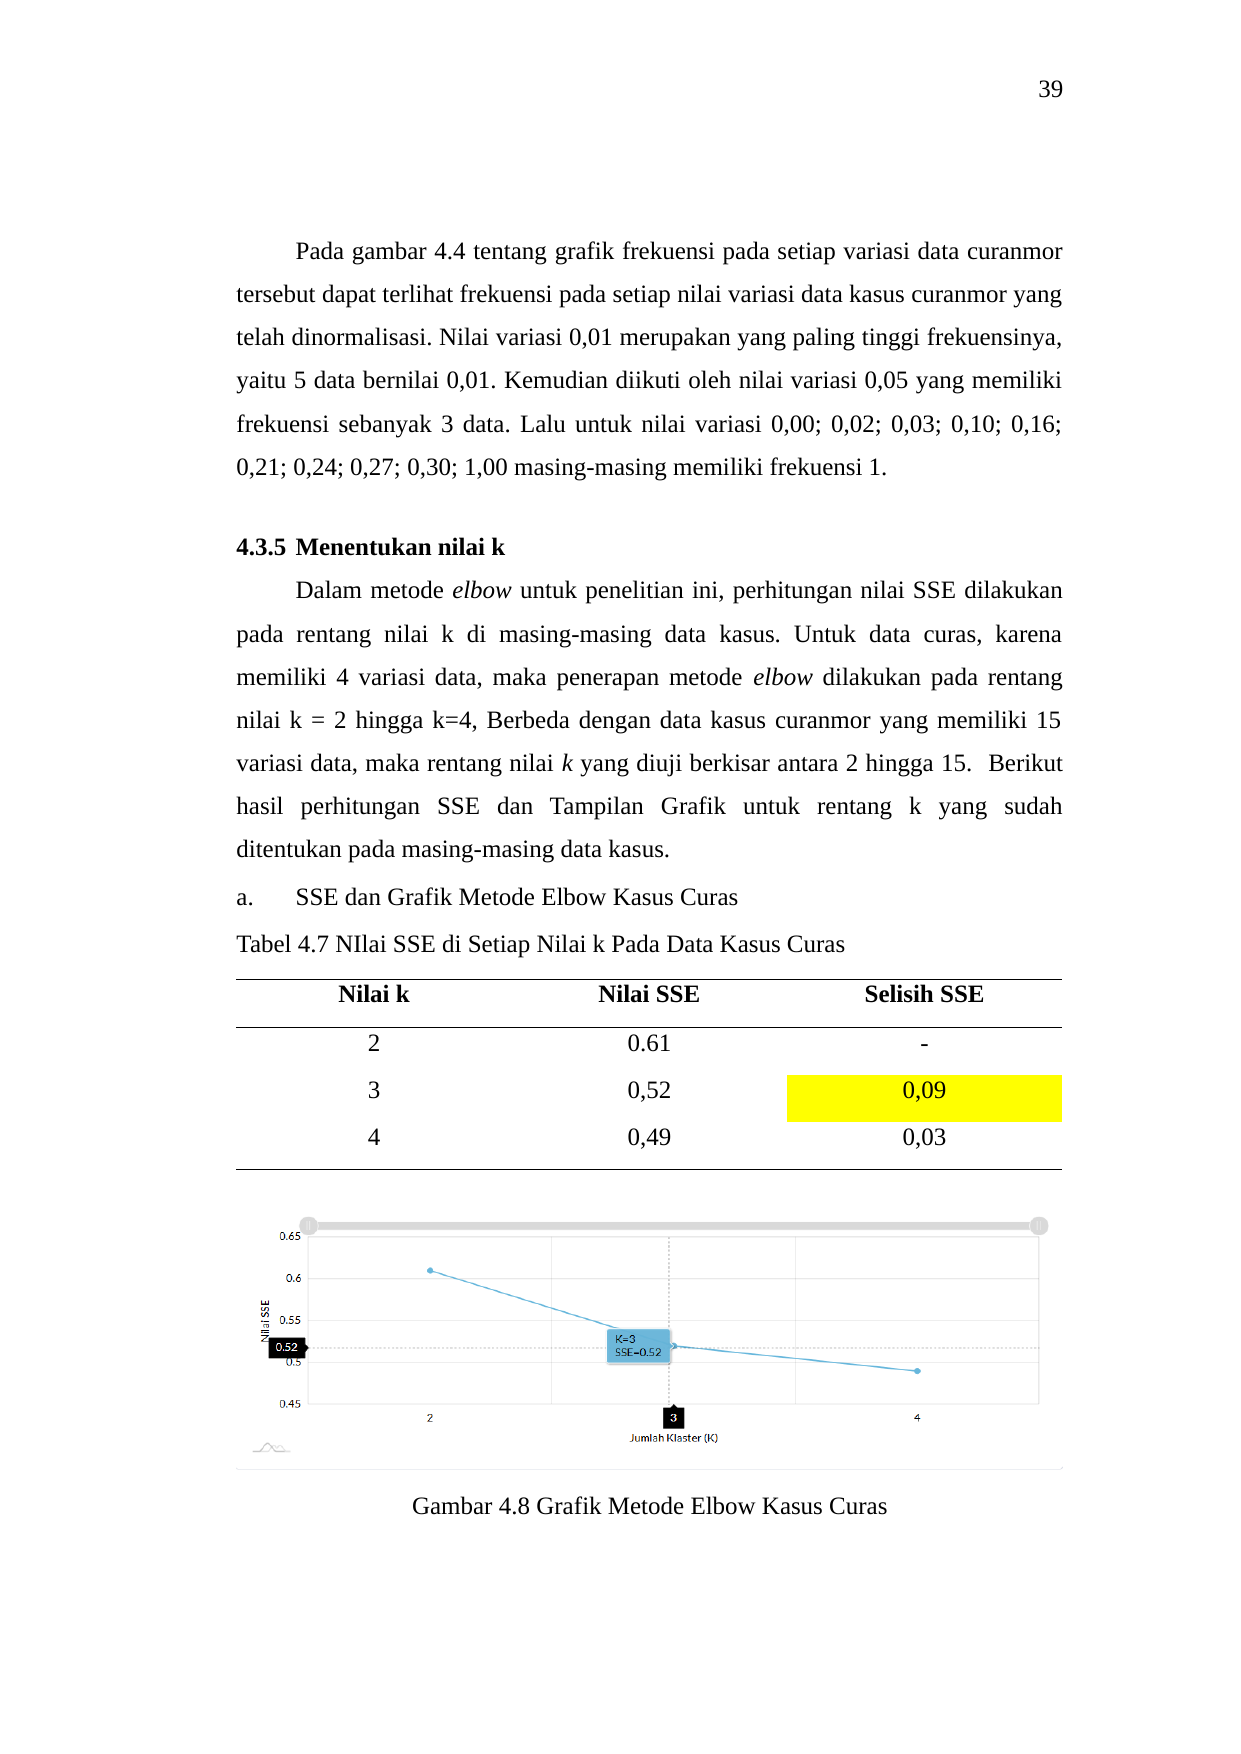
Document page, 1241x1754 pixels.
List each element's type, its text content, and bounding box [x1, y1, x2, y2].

table_cell 3 [236, 1075, 511, 1122]
table_header Selisih SSE [787, 980, 1062, 1027]
table_cell - [787, 1028, 1062, 1075]
table_cell 0,49 [511, 1122, 787, 1169]
table_cell 0,09 [787, 1075, 1062, 1122]
table_cell 0.61 [511, 1028, 787, 1075]
text Dalam metode elbow untuk penelitian ini, perhitungan nilai SSE dilakukan pada rentang nilai k di masing-masing data kasus. Untuk data curas, karena memiliki 4 variasi data, maka penerapan metode elbow dilakukan pada rentang nilai k = 2 hingga k=4, Berbeda dengan data kasus curanmor yang memiliki 15 variasi data, maka rentang nilai k yang diuji berkisar antara 2 hingga 15. Berikut hasil perhitungan SSE dan Tampilan Grafik untuk rentang k yang sudah ditentukan pada masing-masing data kasus. [236, 576, 1063, 863]
table_cell 4 [236, 1122, 511, 1169]
table_cell 2 [236, 1028, 511, 1075]
table_cell 0,52 [511, 1075, 787, 1122]
table_cell 0,03 [787, 1122, 1062, 1169]
list Pada gambar 4.4 tentang grafik frekuensi pada setiap variasi data curanmor tersebut dapat terlihat frekuensi pada setiap nilai variasi data kasus curanmor yang telah dinormalisasi. Nilai variasi 0,01 merupakan yang paling tinggi frekuensinya, yaitu 5 data bernilai 0,01. Kemudian diikuti oleh nilai variasi 0,05 yang memiliki frekuensi sebanyak 3 data. Lalu untuk nilai variasi 0,00; 0,02; 0,03; 0,10; 0,16; 0,21; 0,24; 0,27; 0,30; 1,00 masing-masing memiliki frekuensi 1. [236, 236, 1063, 481]
list SSE dan Grafik Metode Elbow Kasus Curas [236, 882, 1063, 910]
subtitle Menentukan nilai k [236, 532, 1063, 561]
picture [236, 1207, 1063, 1473]
table_header Nilai SSE [511, 980, 787, 1027]
table_header Nilai k [236, 980, 511, 1027]
